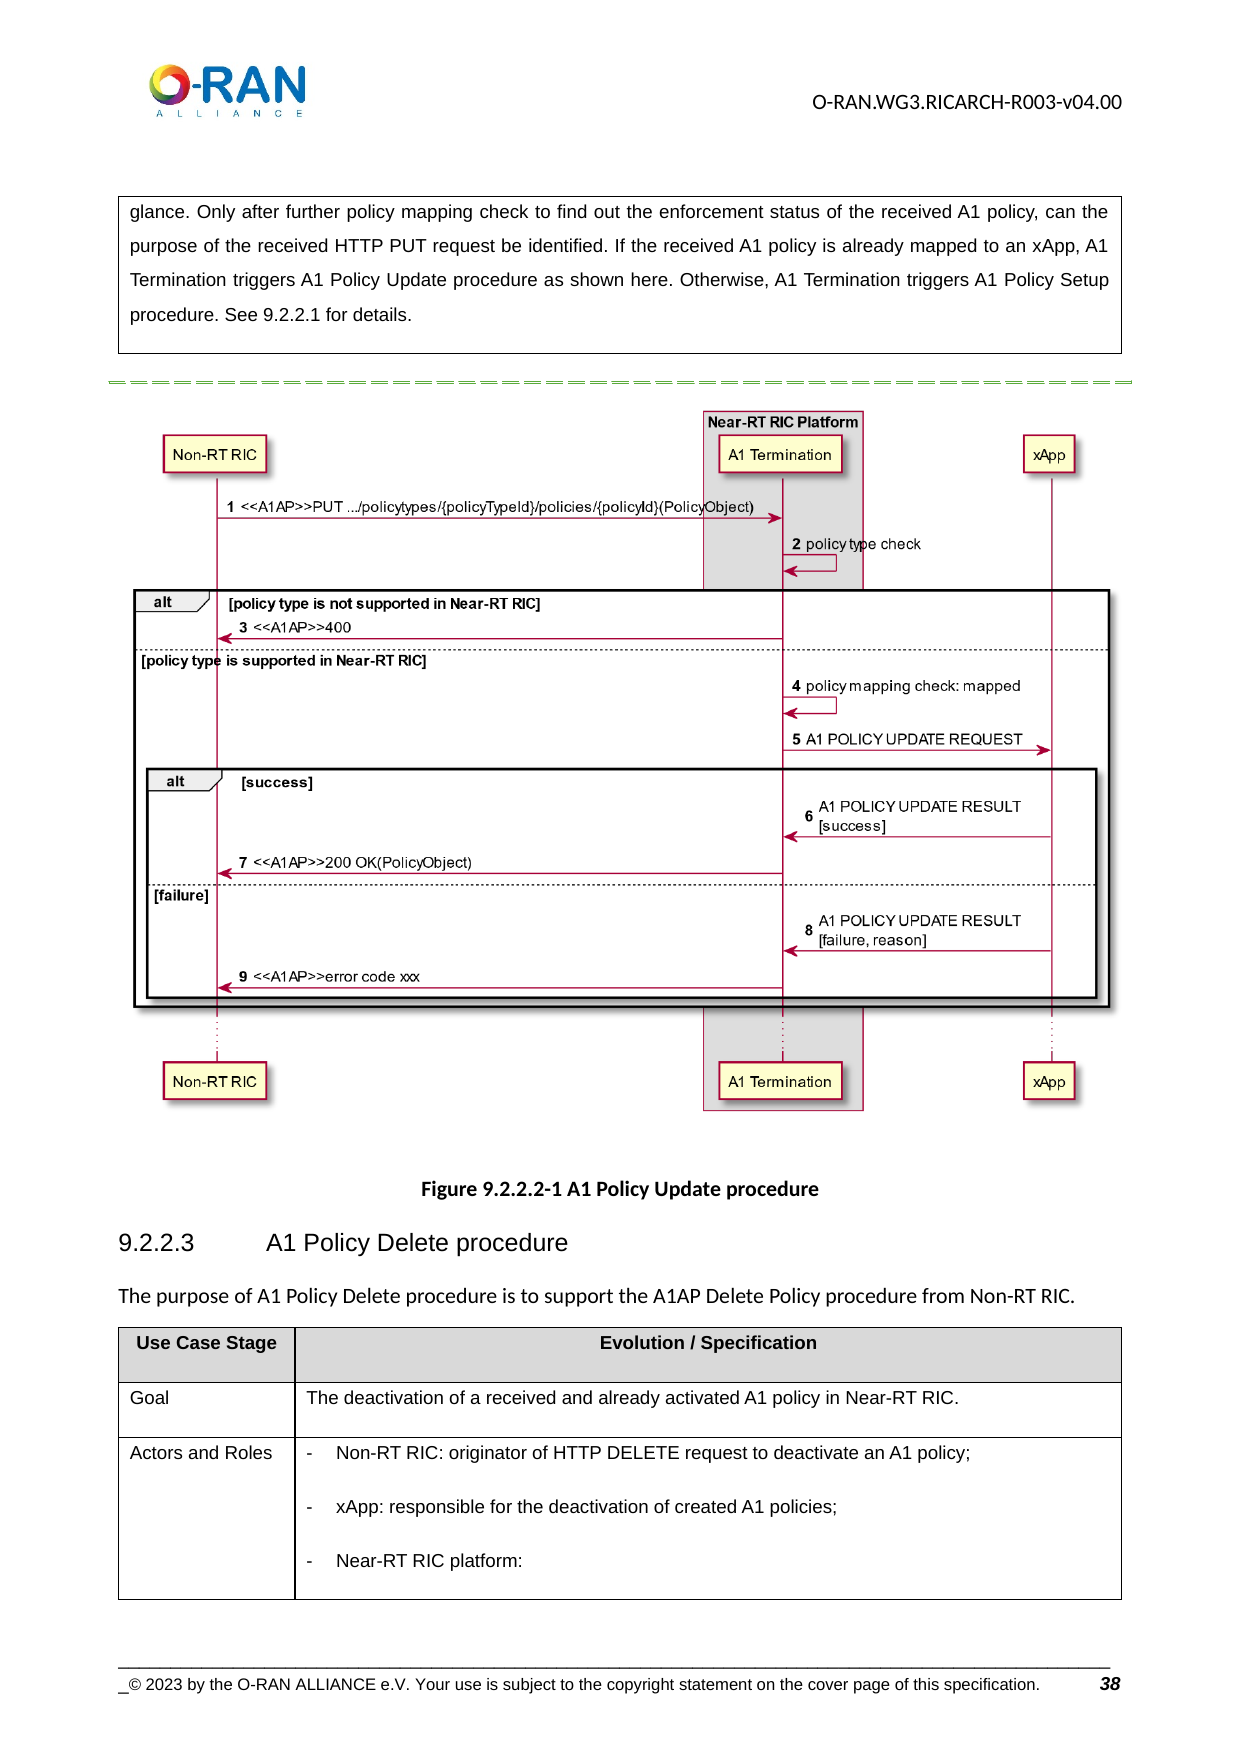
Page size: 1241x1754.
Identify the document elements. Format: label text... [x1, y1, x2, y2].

table_header Evolution / Specification [296, 1328, 1121, 1382]
table_header Use Case Stage [119, 1328, 294, 1382]
table_cell Goal [119, 1383, 294, 1437]
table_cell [296, 1438, 1121, 1599]
picture [139, 51, 315, 123]
text Figure 9.2.2.2-1 A1 Policy Update procedure [118, 1173, 1122, 1203]
text The purpose of A1 Policy Delete procedure is to support the A1AP Delete Policy procedure from Non-RT RIC. [118, 1281, 1122, 1311]
table_cell Actors and Roles [119, 1438, 294, 1599]
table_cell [119, 197, 1121, 353]
subtitle 9.2.2.3 A1 Policy Delete procedure [118, 1228, 1122, 1258]
table_cell The deactivation of a received and already activated A1 policy in Near-RT RIC. [296, 1383, 1121, 1437]
picture [118, 406, 1123, 1123]
